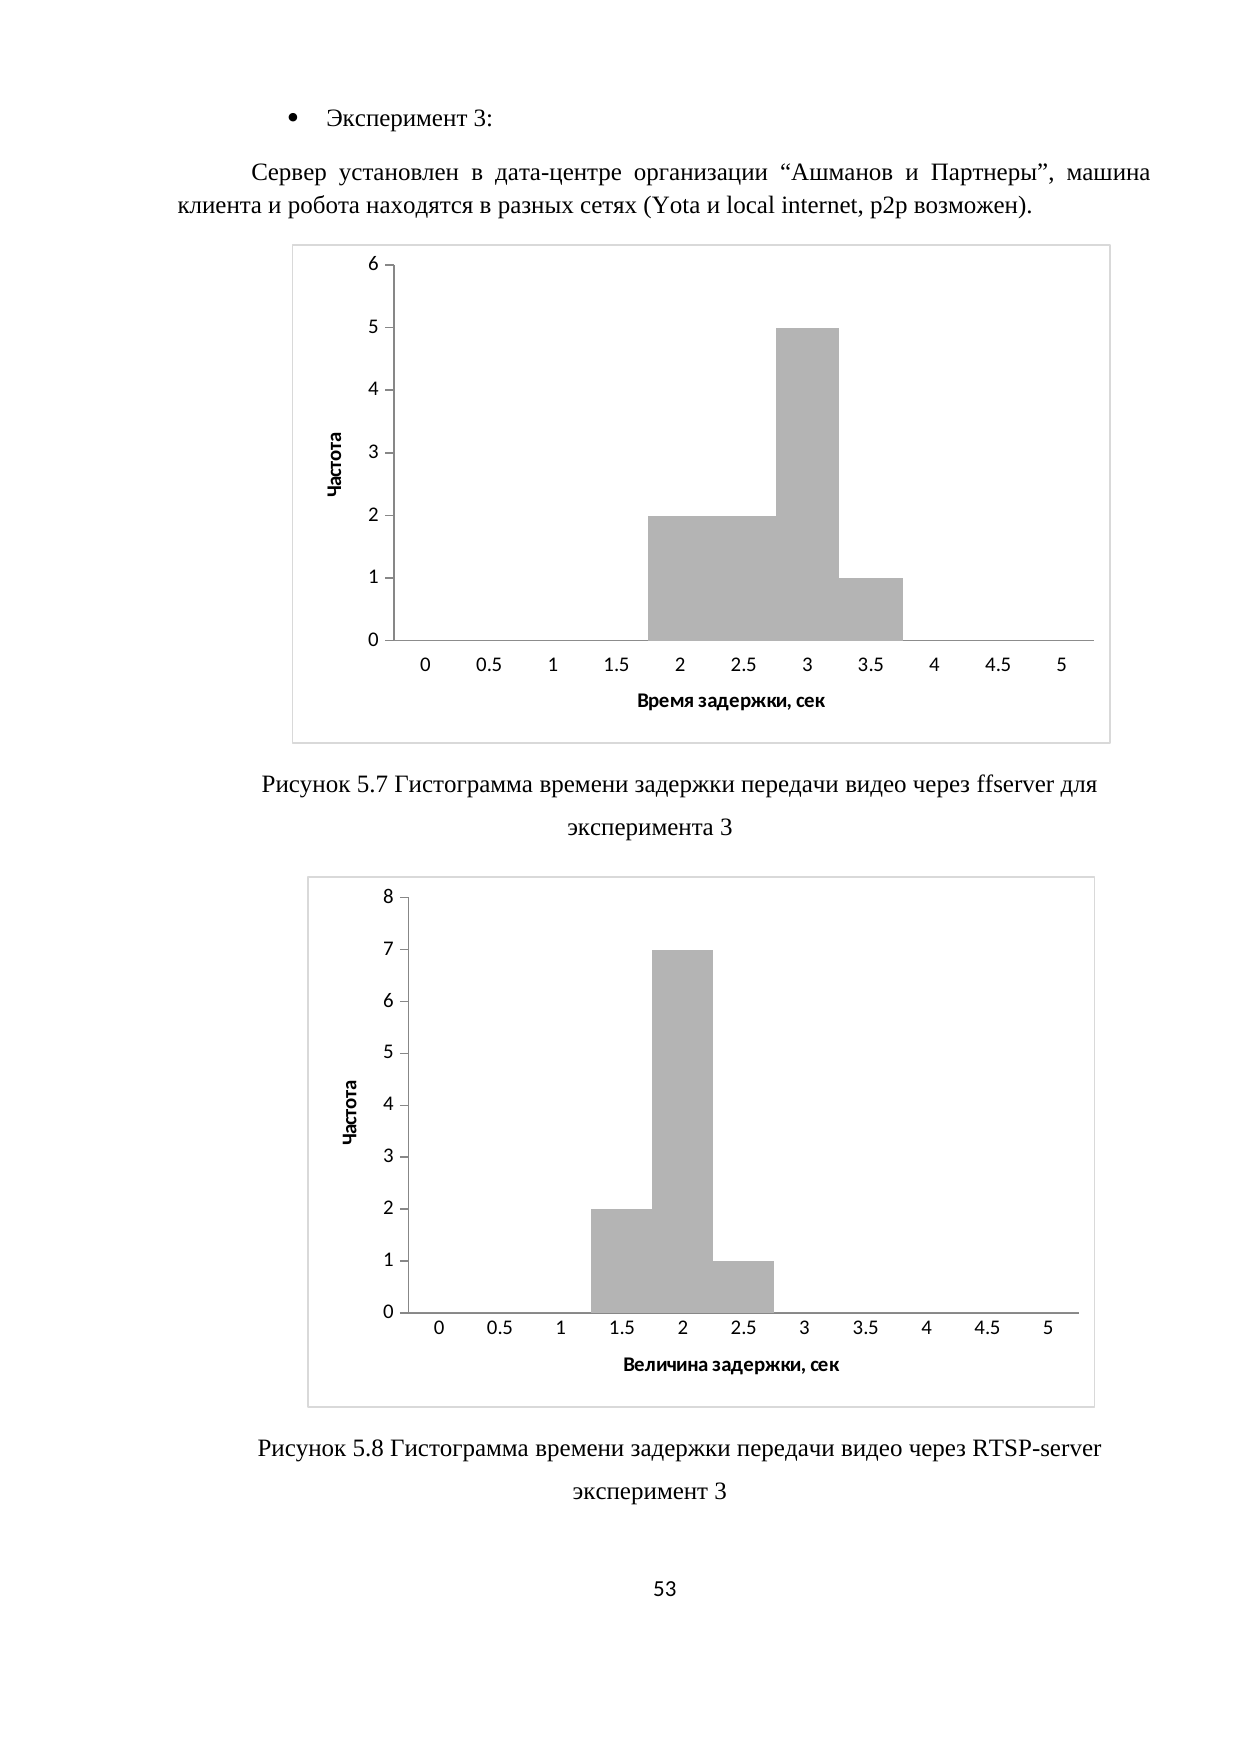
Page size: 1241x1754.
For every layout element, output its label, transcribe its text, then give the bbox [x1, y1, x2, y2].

text Рисунок 5.7 Гистограмма времени задержки передачи видео через ffserver для эксперимента 3 [148, 769, 1152, 841]
list Эксперимент 3: [288, 103, 1152, 132]
text Рисунок 5.8 Гистограмма времени задержки передачи видео через RTSP-server эксперимент 3 [148, 1433, 1152, 1505]
text Сервер установлен в дата-центре организации “Ашманов и Партнеры”, машина клиента и робота находятся в разных сетях (Yota и local internet, p2p возможен). [177, 157, 1152, 219]
